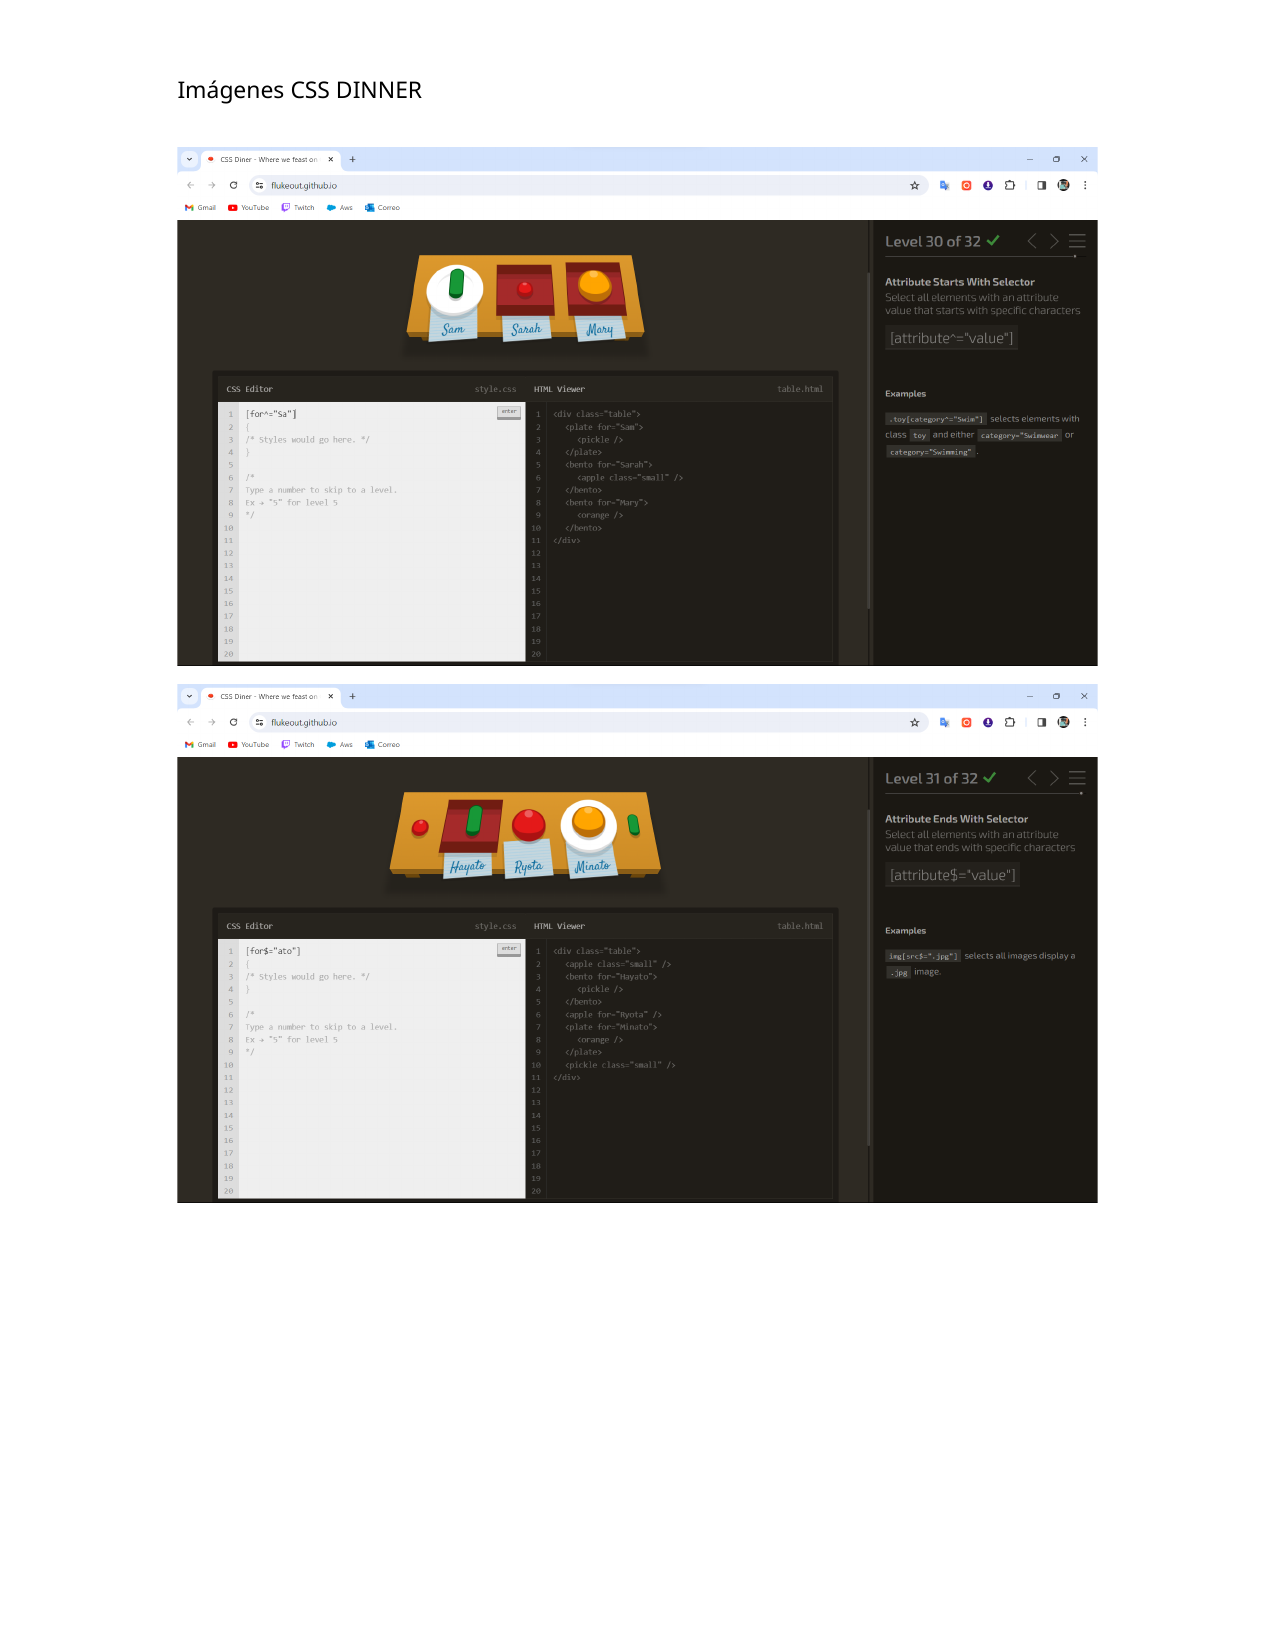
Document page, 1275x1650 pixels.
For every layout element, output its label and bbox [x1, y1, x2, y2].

picture [177, 684, 1098, 1203]
picture [177, 147, 1098, 666]
